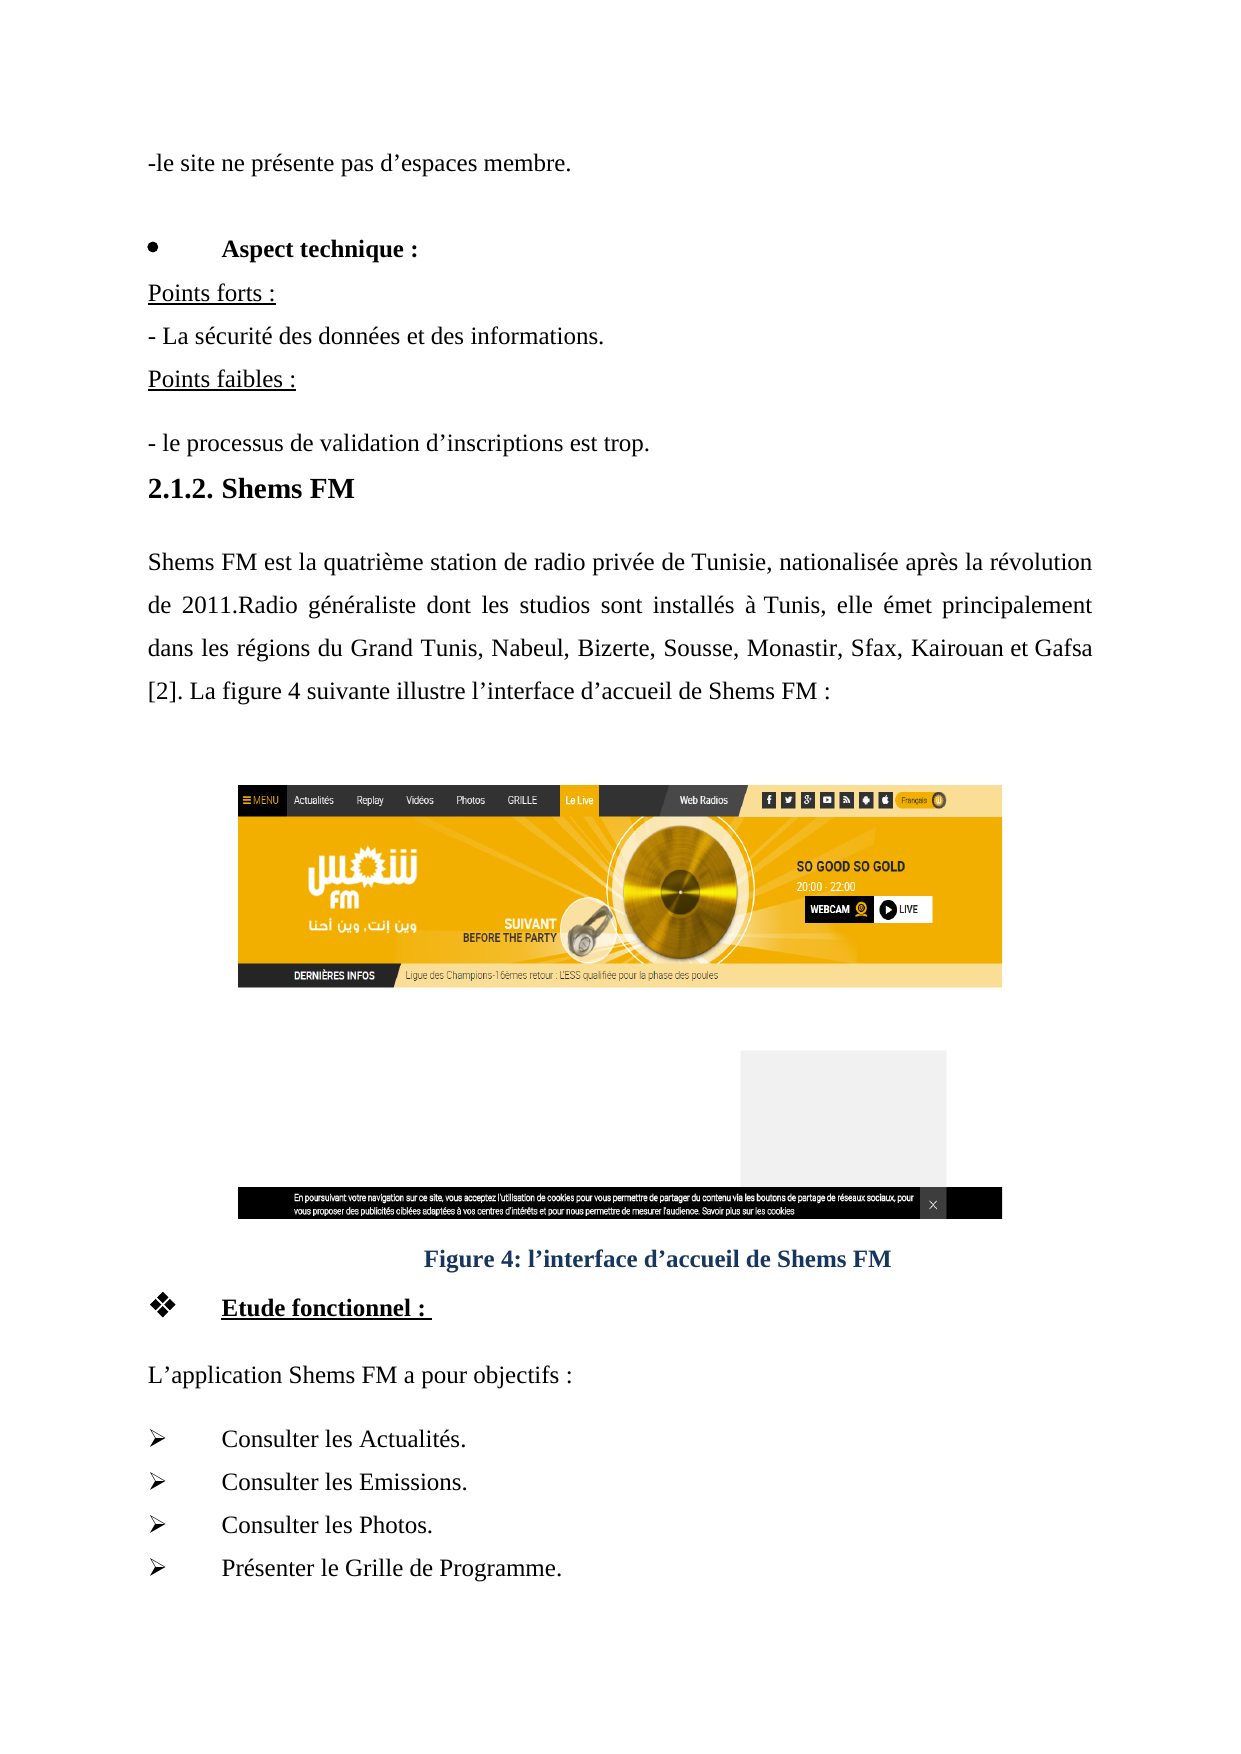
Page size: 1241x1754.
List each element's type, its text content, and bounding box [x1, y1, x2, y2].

text - le processus de validation d’inscriptions est trop. [148, 428, 1093, 457]
list Présenter le Grille de Programme. [148, 1553, 1093, 1582]
list Aspect technique : [148, 234, 1093, 263]
text L’application Shems FM a pour objectifs : [148, 1360, 1093, 1388]
list Etude fonctionnel : [148, 1293, 1093, 1324]
text Shems FM est la quatrième station de radio privée de Tunisie, nationalisée après la révolution de 2011.Radio généraliste dont les studios sont installés à Tunis, elle émet principalement dans les régions du Grand Tunis, Nabeul, Bizerte, Sousse, Monastir, Sfax, Kairouan et Gafsa [2]. La figure 4 suivante illustre l’interface d’accueil de Shems FM : [148, 547, 1093, 705]
picture [238, 785, 1003, 1219]
list - La sécurité des données et des informations. [148, 321, 1093, 350]
list Points forts : [148, 278, 1093, 307]
list -le site ne présente pas d’espaces membre. [148, 148, 1093, 176]
list Consulter les Actualités. [148, 1424, 1093, 1452]
list Consulter les Emissions. [148, 1467, 1093, 1496]
list Consulter les Photos. [148, 1510, 1093, 1539]
text Shems FM [148, 472, 1093, 505]
list Points faibles : [148, 364, 1093, 393]
